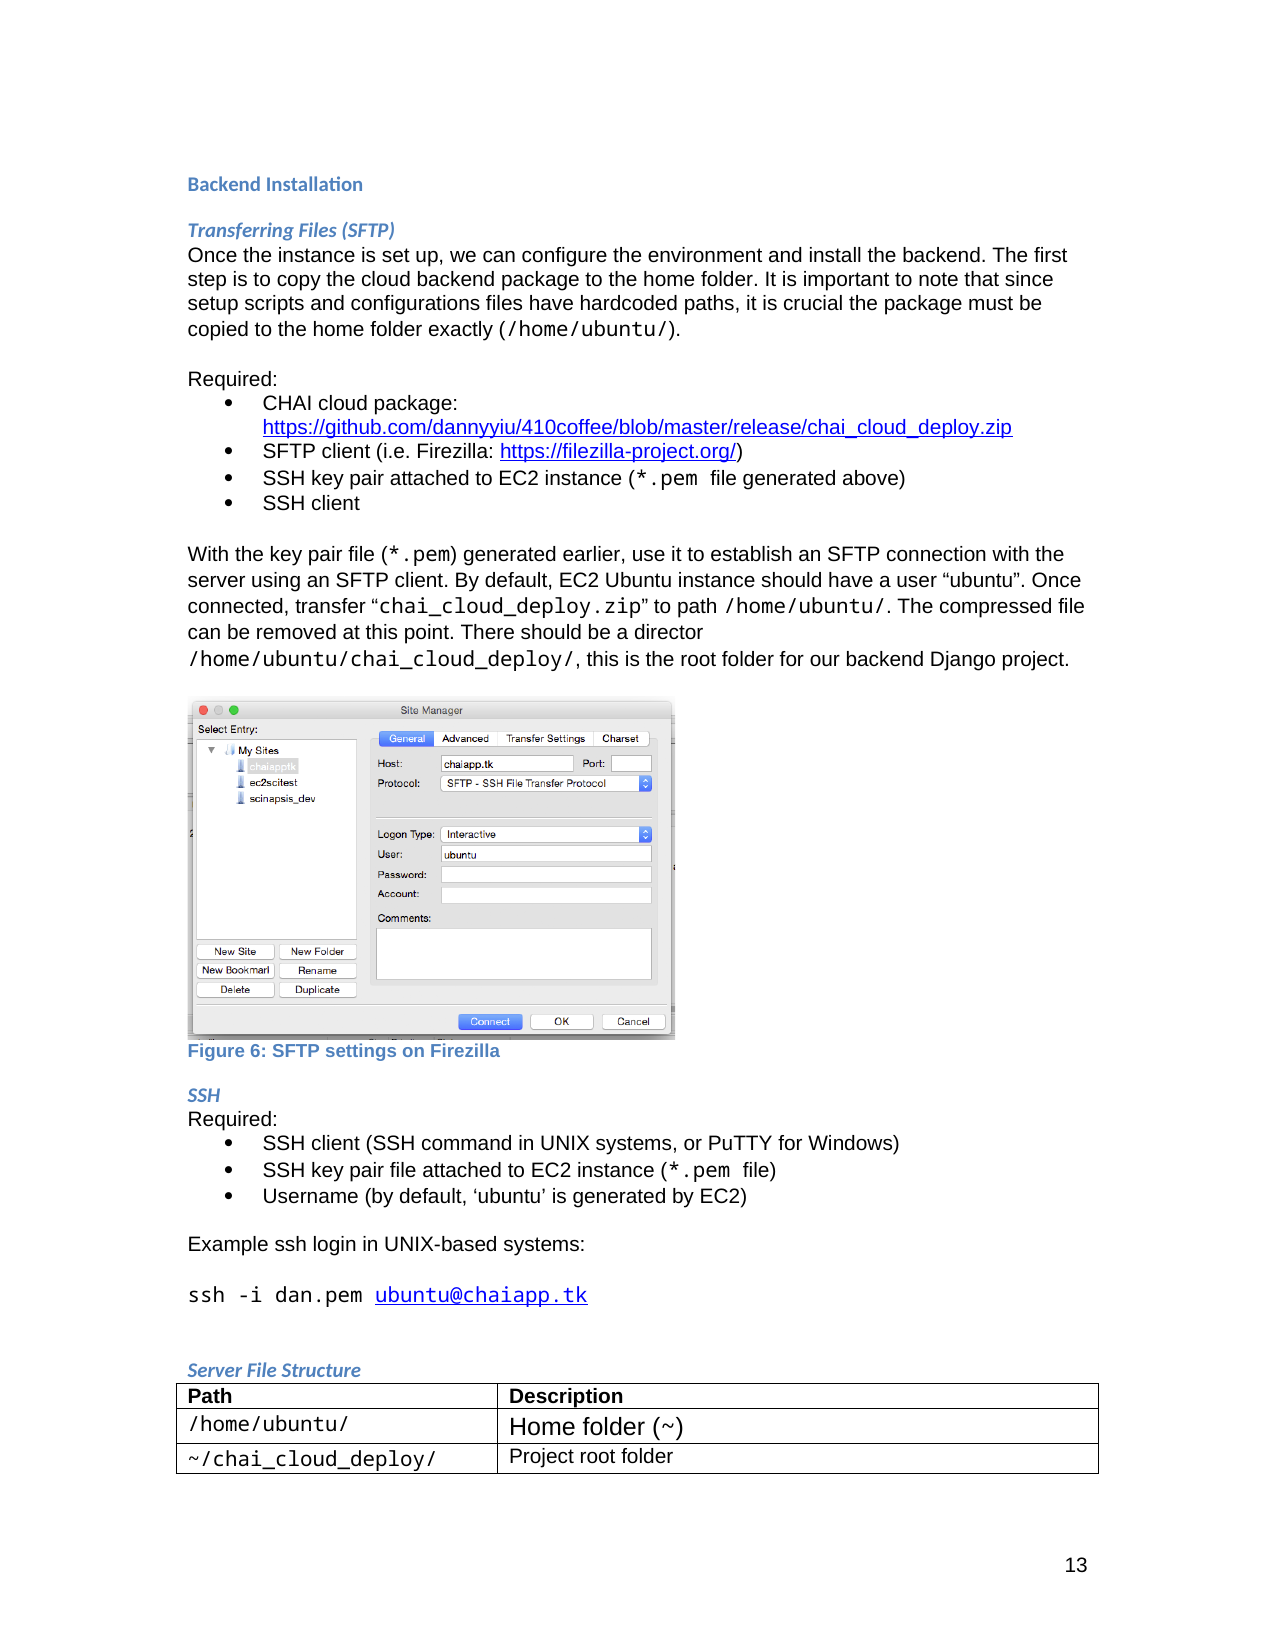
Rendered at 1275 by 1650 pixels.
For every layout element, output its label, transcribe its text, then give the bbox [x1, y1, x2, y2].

list SSH client [225, 491, 1087, 515]
list SFTP client (i.e. Firezilla: https://filezilla-project.org/) [225, 439, 1087, 463]
subtitle Transferring Files (SFTP) [187, 217, 1087, 242]
list SSH client (SSH command in UNIX systems, or PuTTY for Windows) [225, 1131, 1087, 1155]
list CHAI cloud package: https://github.com/dannyyiu/410coffee/blob/master/release/chai_cloud_deploy.zip [225, 391, 1087, 439]
text Required: [187, 367, 1087, 391]
table_header Description [498, 1384, 1098, 1408]
text ssh -i dan.pem ubuntu@chaiapp.tk [187, 1280, 1087, 1308]
table_cell Project root folder [498, 1444, 1098, 1472]
table_cell ~/chai_cloud_deploy/ [177, 1444, 497, 1472]
text With the key pair file (*.pem) generated earlier, use it to establish an SFTP connection with the server using an SFTP client. By default, EC2 Ubuntu instance should have a user “ubuntu”. Once connected, transfer “chai_cloud_deploy.zip” to path /home/ubuntu/. The compressed file can be removed at this point. There should be a director /home/ubuntu/chai_cloud_deploy/, this is the root folder for our backend Django project. [187, 539, 1087, 672]
text Once the instance is set up, we can configure the environment and install the backend. The first step is to copy the cloud backend package to the home folder. It is important to note that since setup scripts and configurations files have hardcoded paths, it is crucial the package must be copied to the home folder exactly (/home/ubuntu/). [187, 242, 1087, 343]
table_cell Home folder (~) [498, 1409, 1098, 1443]
text Example ssh login in UNIX-based systems: [187, 1232, 1087, 1256]
list SSH key pair file attached to EC2 instance (*.pem file) [225, 1155, 1087, 1184]
table_cell /home/ubuntu/ [177, 1409, 497, 1443]
picture [187, 696, 675, 1040]
subtitle SSH [187, 1082, 1087, 1107]
list SSH key pair attached to EC2 instance (*.pem file generated above) [225, 463, 1087, 491]
subtitle Server File Structure [187, 1357, 1087, 1383]
table_header Path [177, 1384, 497, 1408]
text Required: [187, 1107, 1087, 1131]
subtitle Backend Installation [187, 171, 1087, 196]
list Username (by default, ‘ubuntu’ is generated by EC2) [225, 1184, 1087, 1208]
